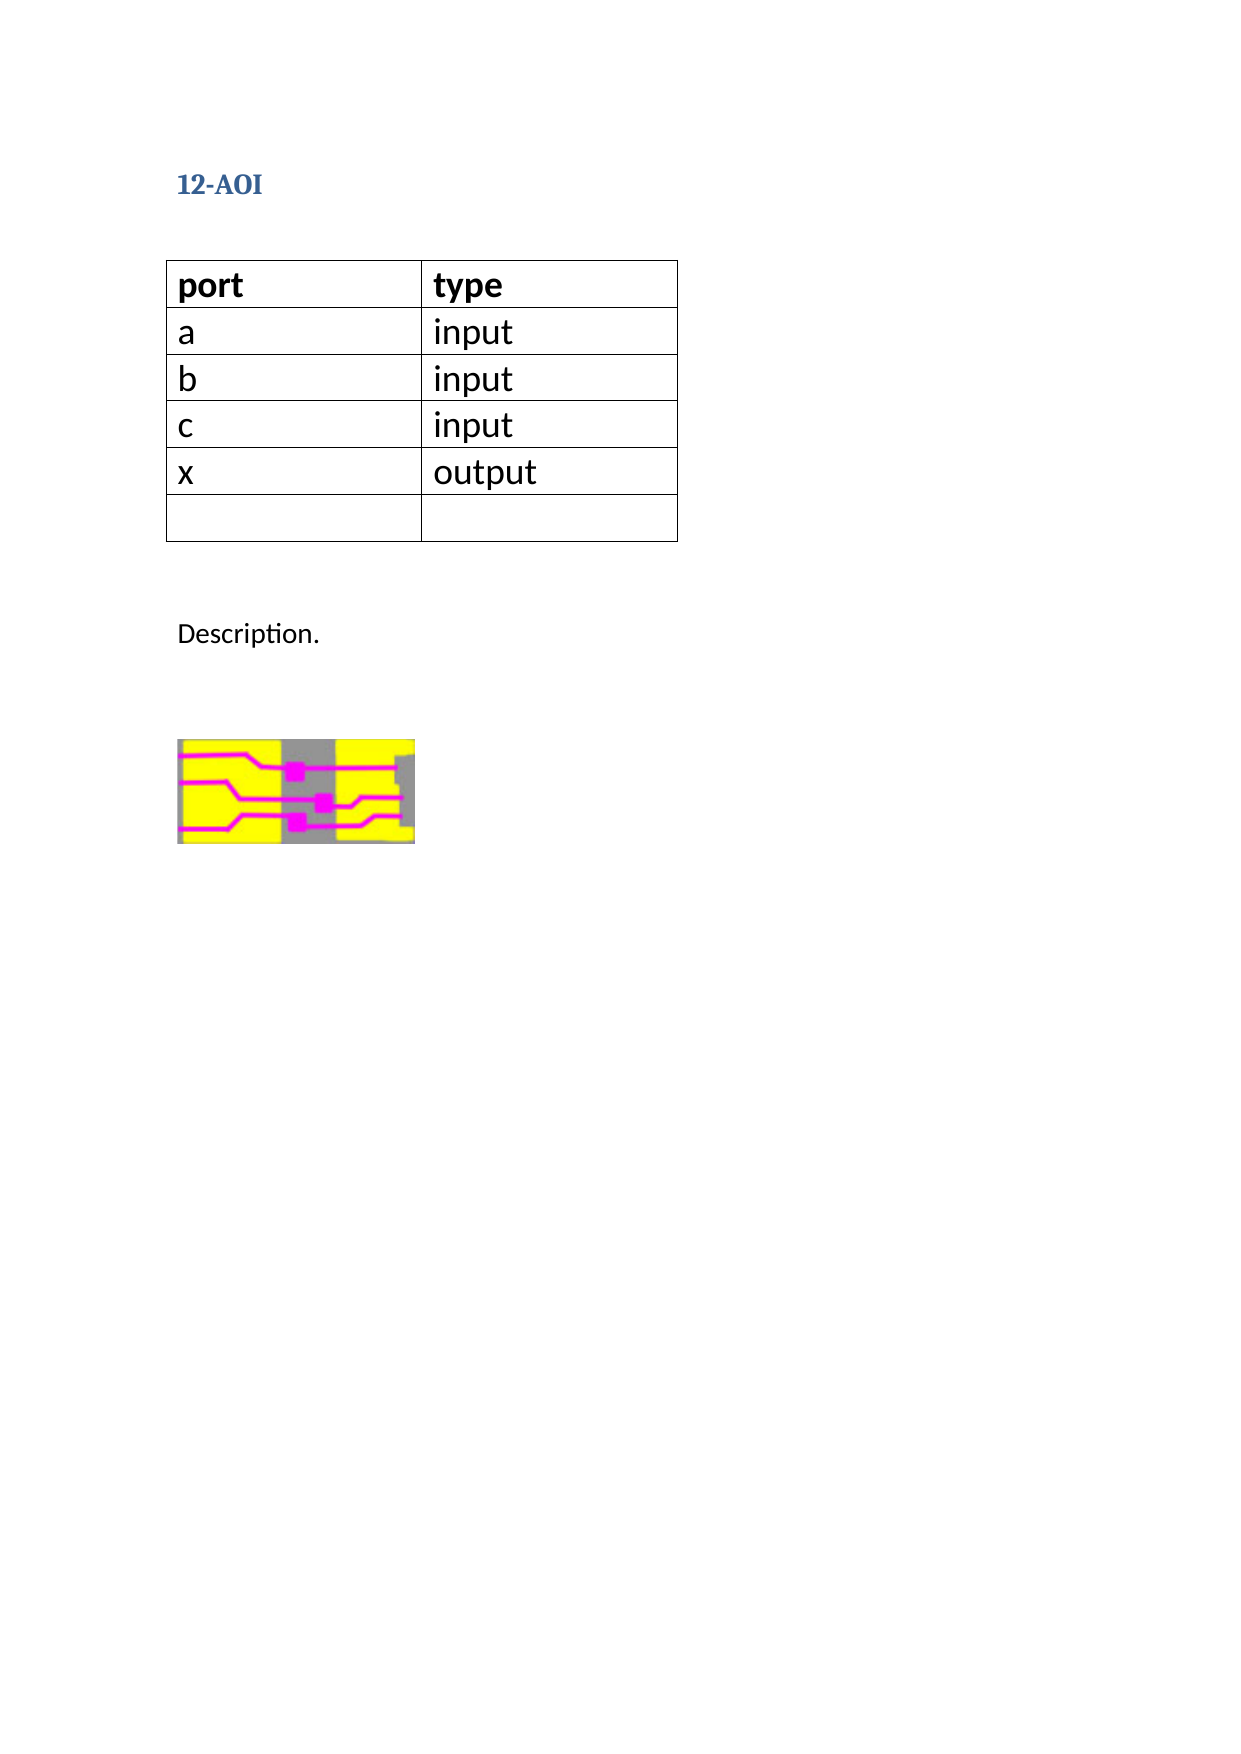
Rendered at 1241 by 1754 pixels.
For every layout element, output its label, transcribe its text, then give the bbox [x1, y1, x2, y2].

table_cell c [167, 401, 421, 447]
table_cell input [422, 355, 677, 400]
table_cell input [422, 308, 677, 353]
table_cell output [422, 448, 677, 494]
table_cell b [167, 355, 421, 400]
table_cell x [167, 448, 421, 494]
text Description. [177, 616, 1152, 651]
table_cell [167, 495, 421, 541]
table_cell [422, 495, 677, 541]
picture [177, 739, 415, 844]
table_cell input [422, 401, 677, 447]
table_cell a [167, 308, 421, 353]
table_header type [422, 261, 677, 307]
table_header port [167, 261, 421, 307]
subtitle 12-AOI [177, 168, 1152, 202]
